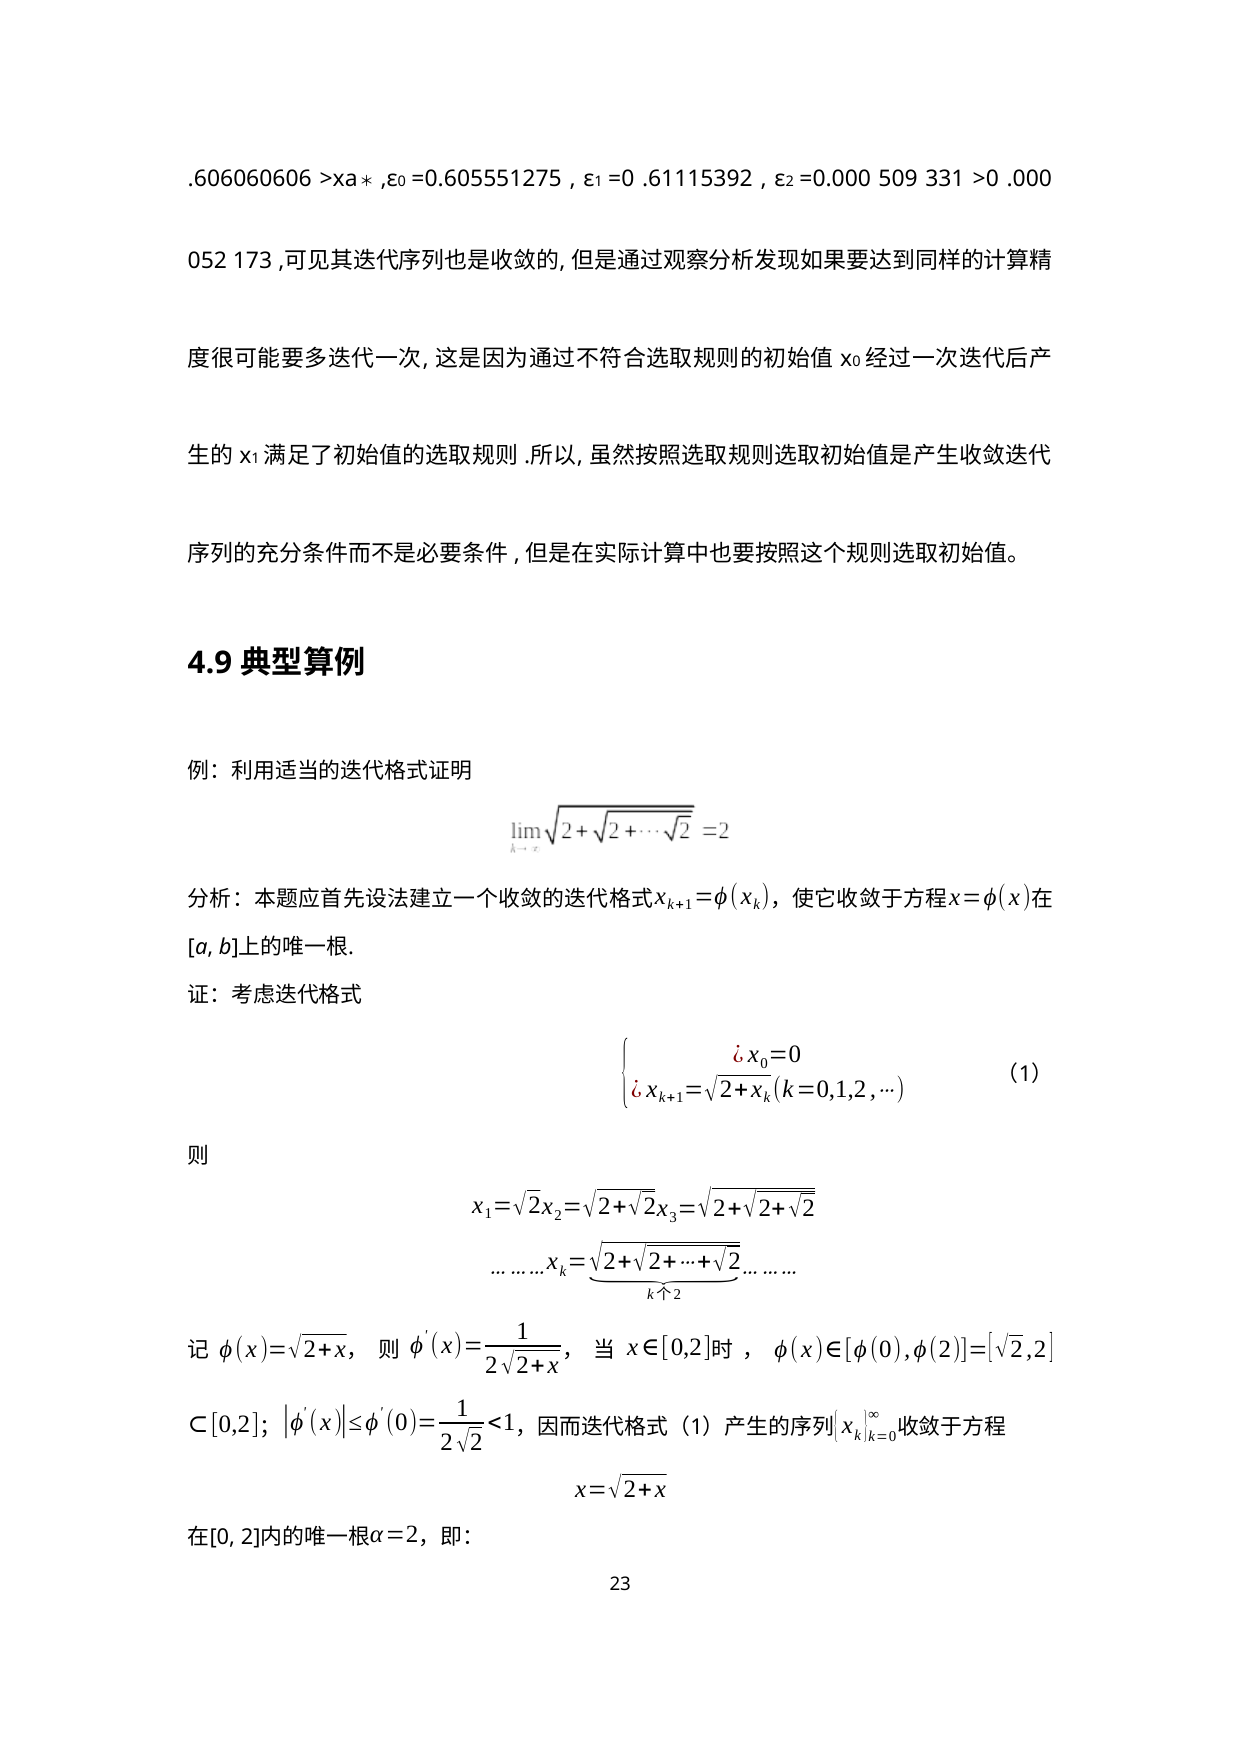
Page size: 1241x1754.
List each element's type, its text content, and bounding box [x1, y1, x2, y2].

subtitle 典型算例 [187, 627, 1053, 692]
text 则 [187, 1138, 1053, 1171]
text 记，则，当时， ；，因而迭代格式（1）产生的序列收敛于方程 [187, 1317, 1053, 1455]
text （1） [187, 1025, 1053, 1122]
text 在[0, 2]内的唯一根，即： [187, 1518, 1053, 1551]
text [187, 161, 1053, 584]
text 证：考虑迭代格式 [187, 976, 1053, 1009]
text 例：利用适当的迭代格式证明 [187, 753, 1053, 785]
text 分析：本题应首先设法建立一个收敛的迭代格式，使它收敛于方程在[a, b]上的唯一根. [187, 881, 1053, 961]
